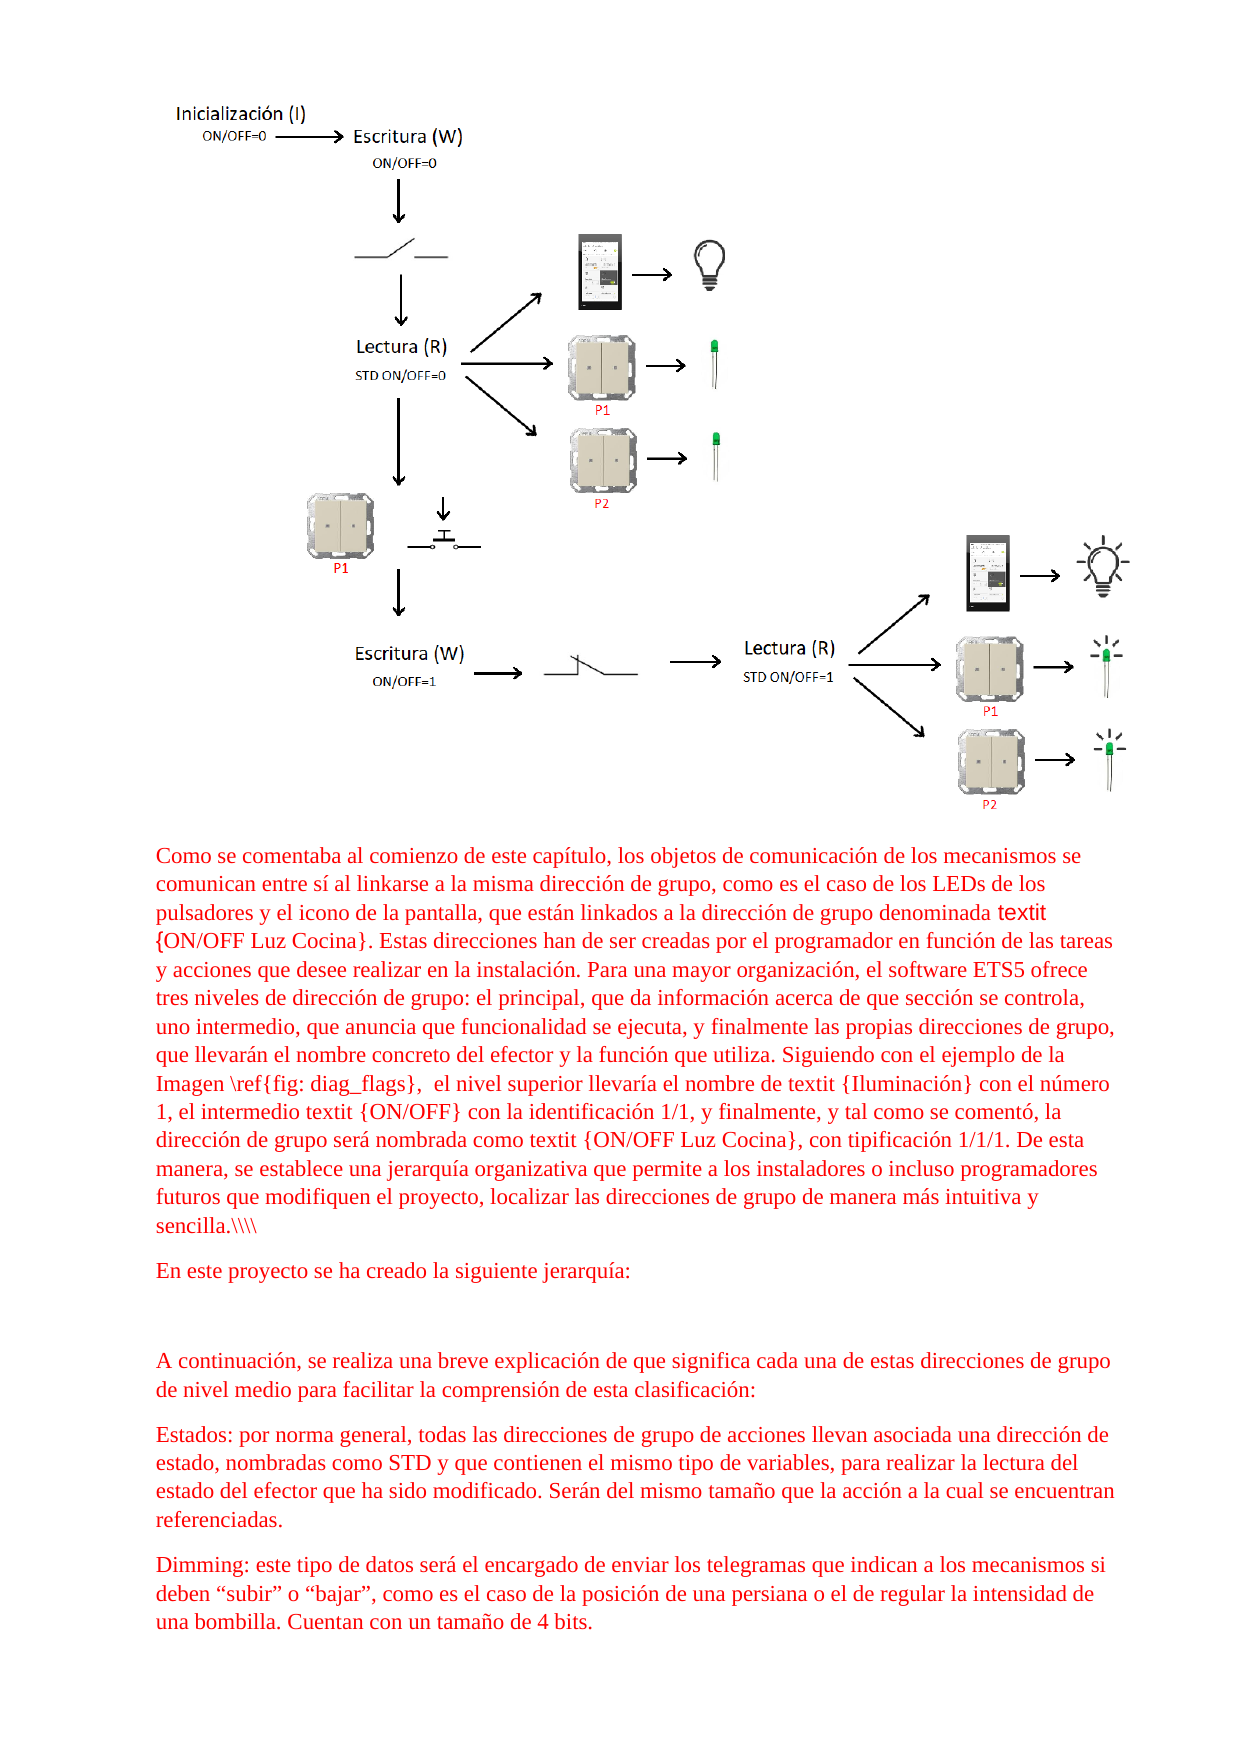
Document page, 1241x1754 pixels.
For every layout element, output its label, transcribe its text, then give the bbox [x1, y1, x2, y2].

text Como se comentaba al comienzo de este capítulo, los objetos de comunicación de los mecanismos se comunican entre sí al linkarse a la misma dirección de grupo, como es el caso de los LEDs de los pulsadores y el icono de la pantalla, que están linkados a la dirección de grupo denominada textit {ON/OFF Luz Cocina}. Estas direcciones han de ser creadas por el programador en función de las tareas y acciones que desee realizar en la instalación. Para una mayor organización, el software ETS5 ofrece tres niveles de dirección de grupo: el principal, que da información acerca de que sección se controla, uno intermedio, que anuncia que funcionalidad se ejecuta, y finalmente las propias direcciones de grupo, que llevarán el nombre concreto del efector y la función que utiliza. Siguiendo con el ejemplo de la Imagen \ref{fig: diag_flags}, el nivel superior llevaría el nombre de textit {Iluminación} con el número 1, el intermedio textit {ON/OFF} con la identificación 1/1, y finalmente, y tal como se comentó, la dirección de grupo será nombrada como textit {ON/OFF Luz Cocina}, con tipificación 1/1/1. De esta manera, se establece una jerarquía organizativa que permite a los instaladores o incluso programadores futuros que modifiquen el proyecto, localizar las direcciones de grupo de manera más intuitiva y sencilla.\\\\ [156, 842, 1122, 1238]
text Estados: por norma general, todas las direcciones de grupo de acciones llevan asociada una dirección de estado, nombradas como STD y que contienen el mismo tipo de variables, para realizar la lectura del estado del efector que ha sido modificado. Serán del mismo tamaño que la acción a la cual se encuentran referenciadas. [156, 1421, 1122, 1532]
text En este proyecto se ha creado la siguiente jerarquía: [156, 1257, 1122, 1283]
picture [155, 88, 1162, 823]
text A continuación, se realiza una breve explicación de que significa cada una de estas direcciones de grupo de nivel medio para facilitar la comprensión de esta clasificación: [156, 1347, 1122, 1402]
text Dimming: este tipo de datos será el encargado de enviar los telegramas que indican a los mecanismos si deben “subir” o “bajar”, como es el caso de la posición de una persiana o el de regular la intensidad de una bombilla. Cuentan con un tamaño de 4 bits. [156, 1551, 1122, 1634]
